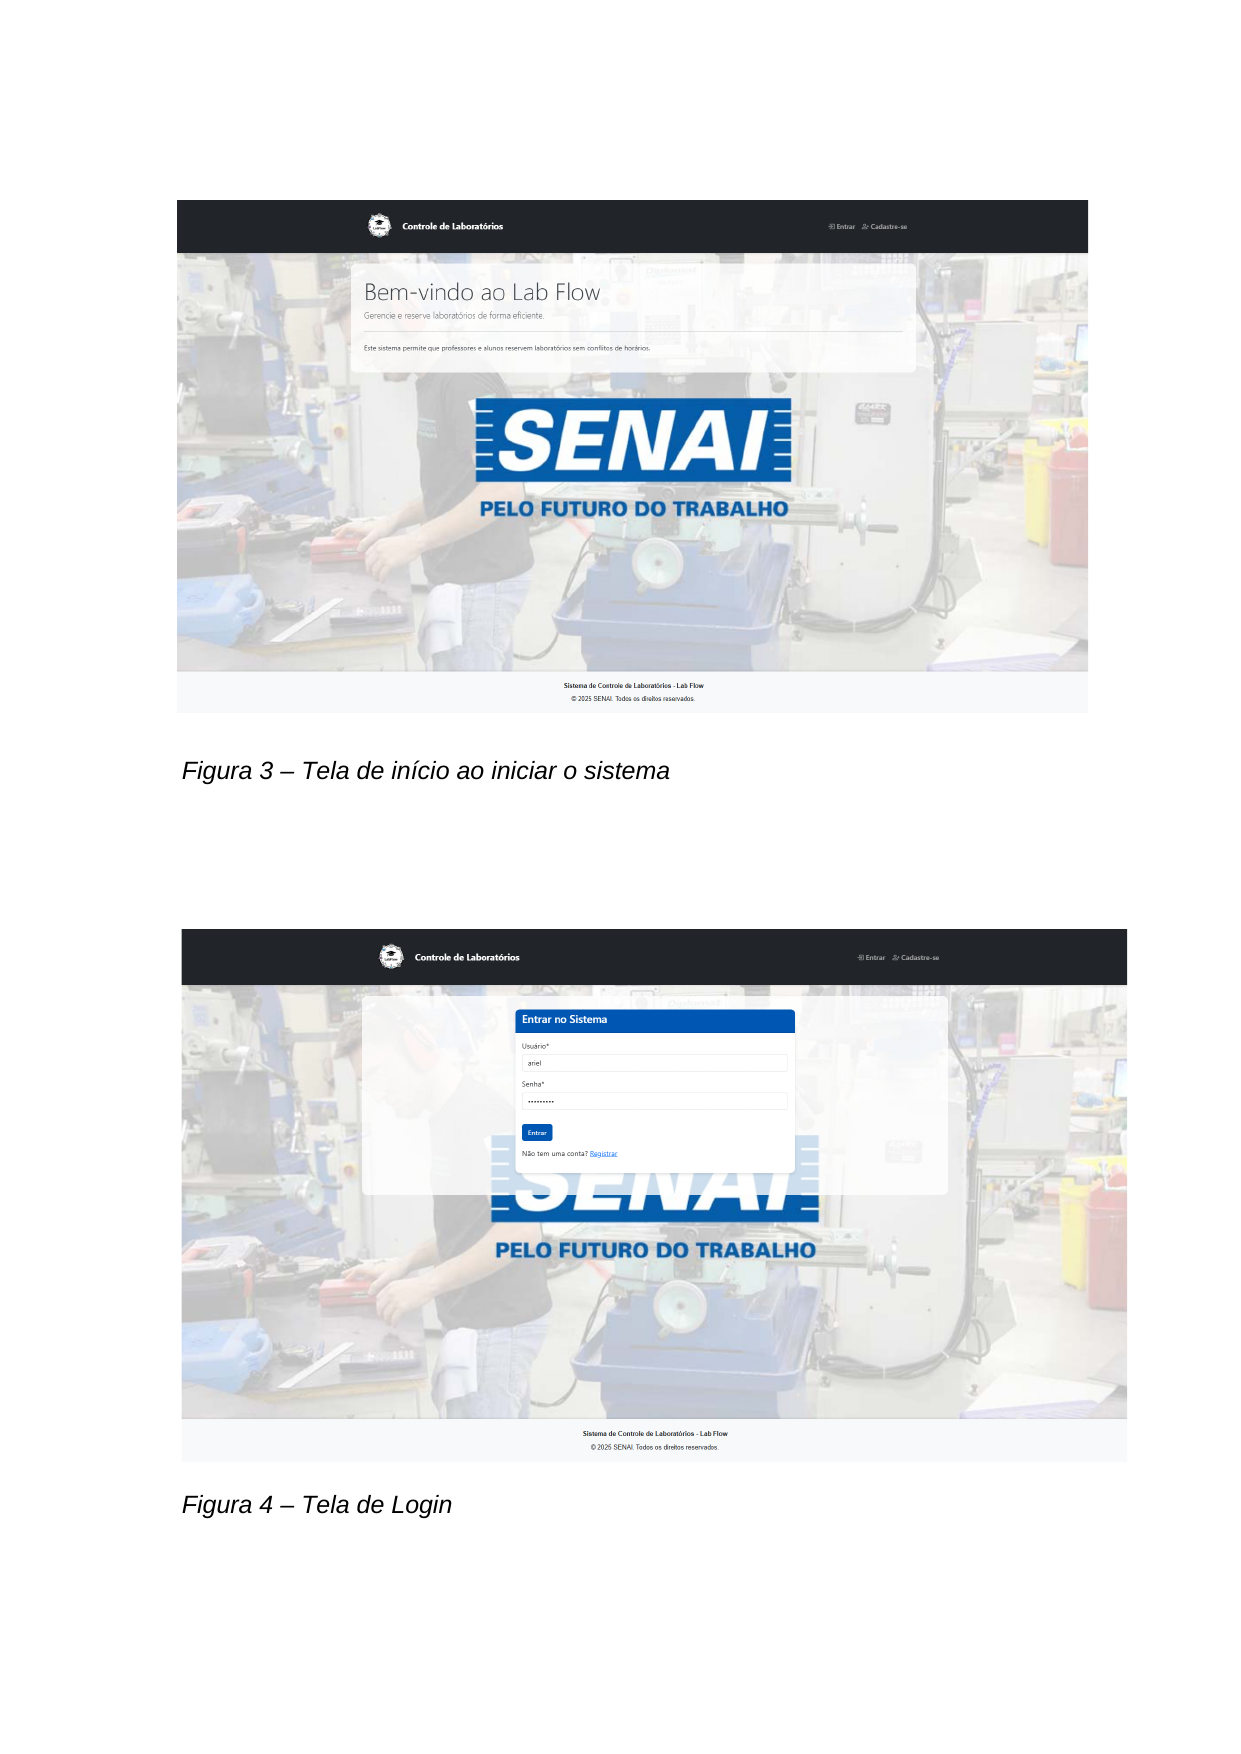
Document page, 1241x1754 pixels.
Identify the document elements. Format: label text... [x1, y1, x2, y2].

text Figura 3 – Tela de início ao iniciar o sistema [182, 756, 1064, 784]
picture [177, 200, 1089, 713]
picture [181, 929, 1128, 1462]
text Figura 4 – Tela de Login [182, 1490, 1064, 1519]
